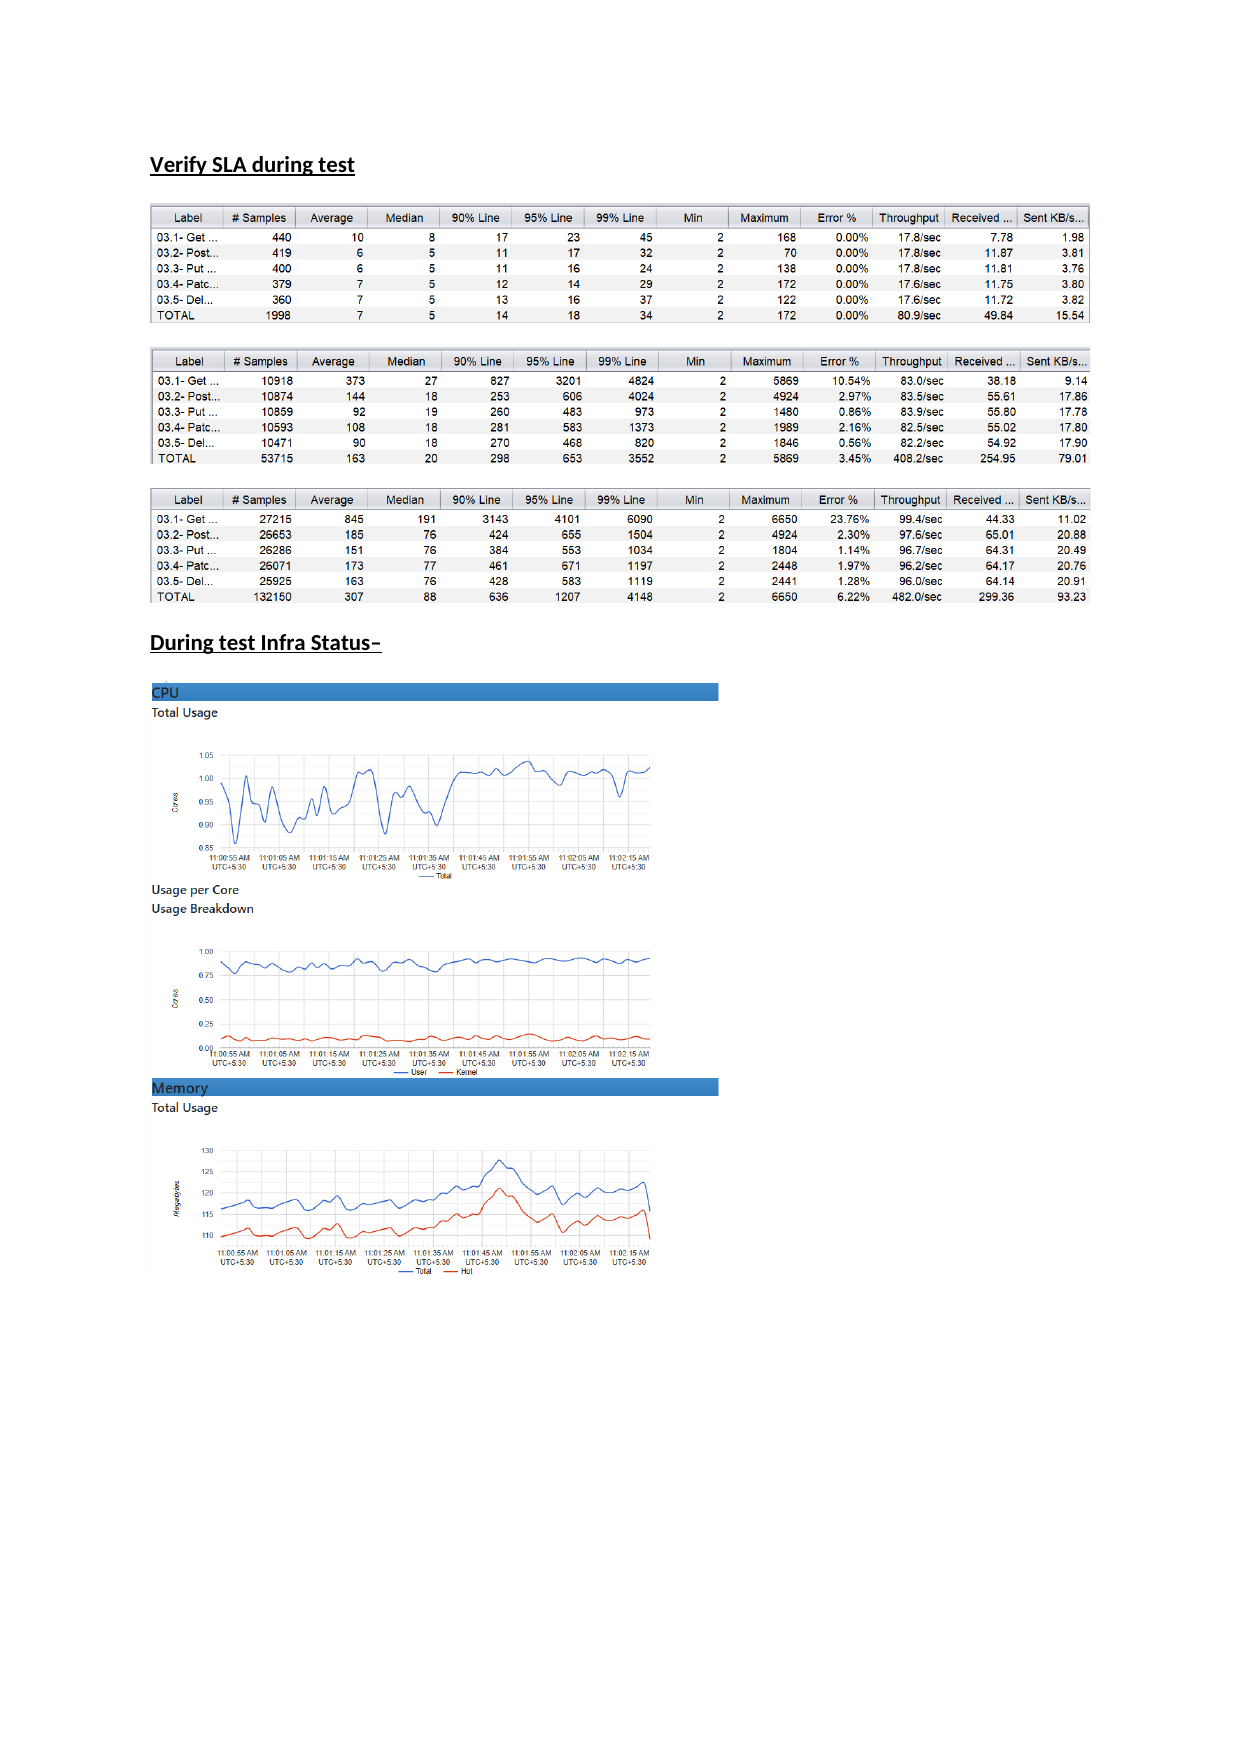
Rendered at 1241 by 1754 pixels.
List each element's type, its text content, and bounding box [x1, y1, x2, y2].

picture [150, 681, 728, 1277]
text During test Infra Status– [150, 628, 1090, 656]
picture [150, 488, 1091, 603]
picture [150, 203, 1091, 323]
picture [150, 347, 1091, 464]
text Verify SLA during test [150, 150, 1090, 178]
